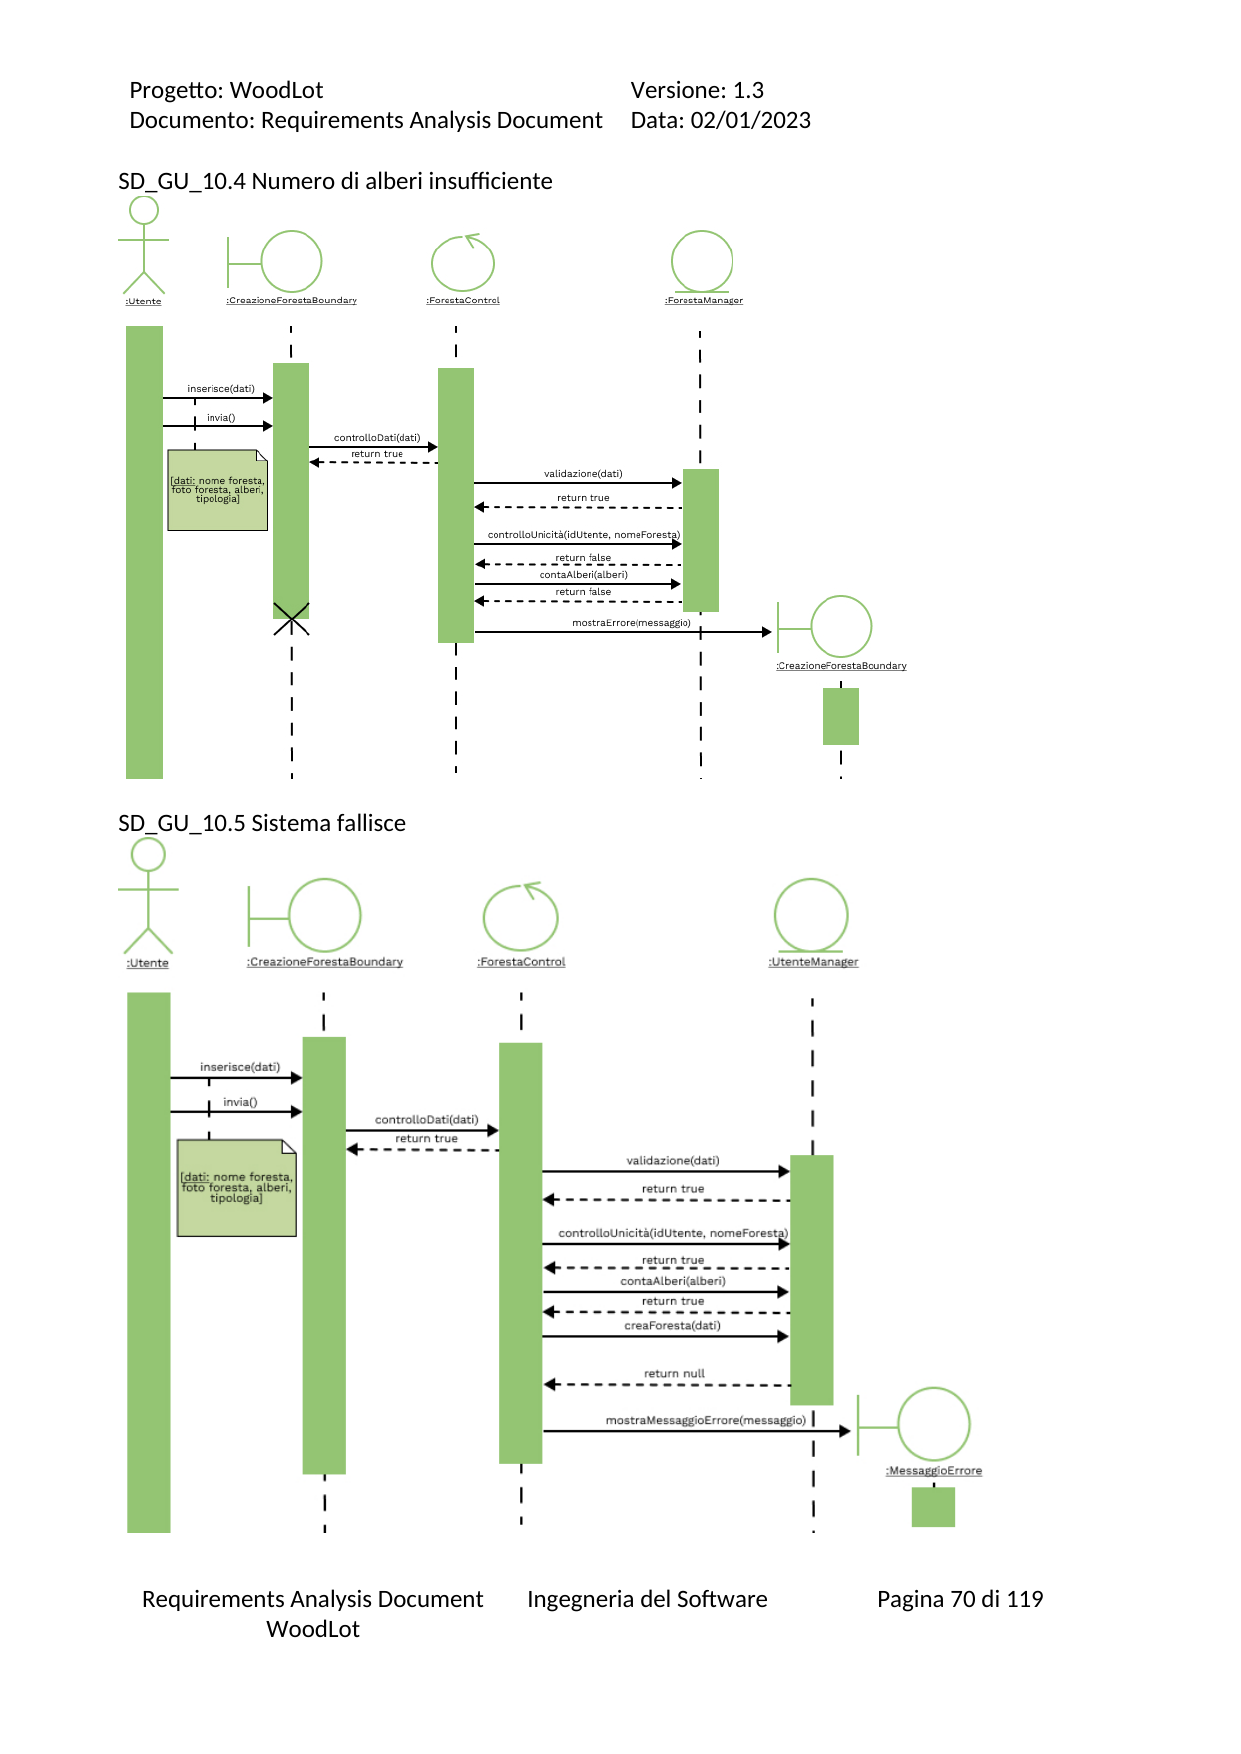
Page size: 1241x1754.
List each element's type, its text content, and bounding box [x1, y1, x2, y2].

picture [118, 837, 1016, 1533]
picture [118, 196, 921, 779]
text SD_GU_10.4 Numero di alberi insufficiente [118, 165, 1122, 196]
